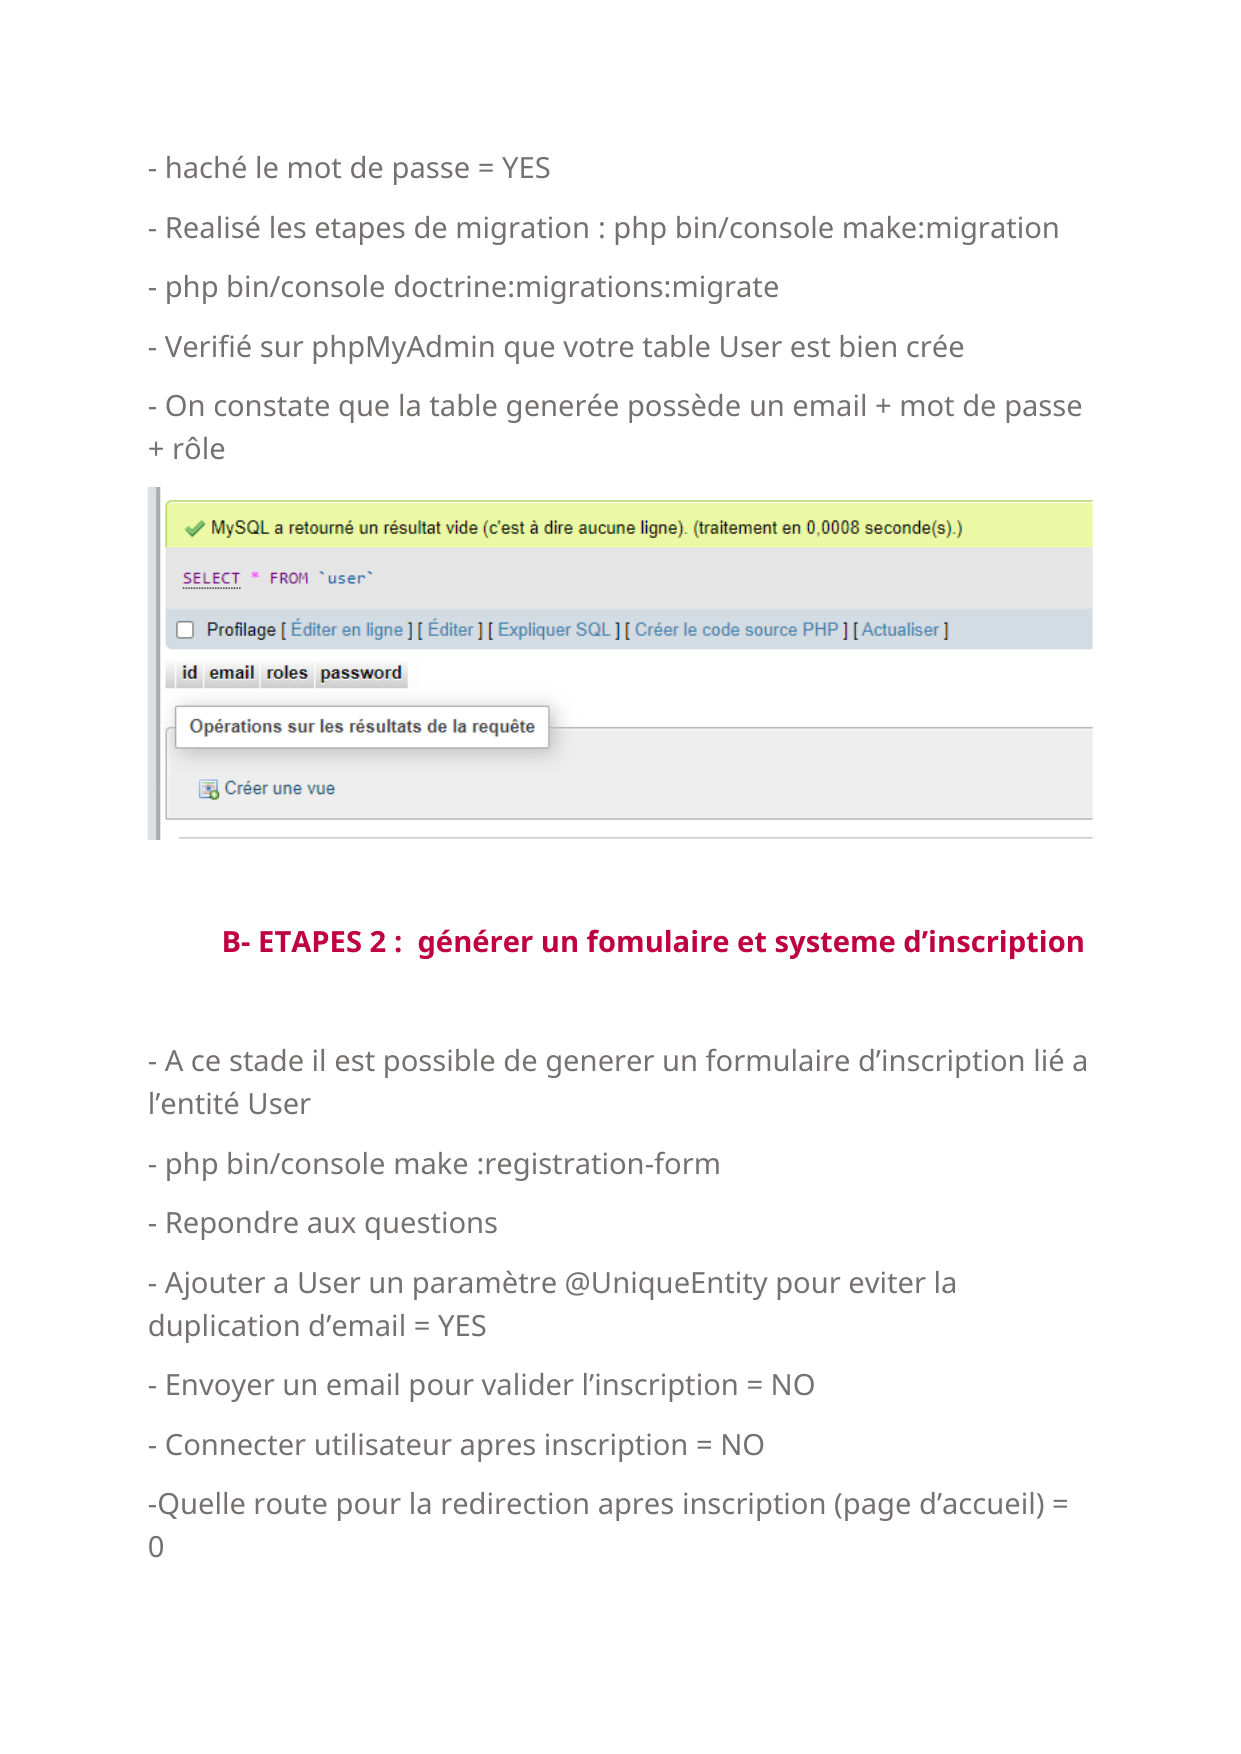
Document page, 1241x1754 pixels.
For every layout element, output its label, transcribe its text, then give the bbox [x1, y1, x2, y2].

text - Connecter utilisateur apres inscription = NO [148, 1424, 1093, 1463]
picture [147, 487, 1093, 840]
text - Envoyer un email pour valider l’inscription = NO [148, 1364, 1093, 1404]
text - Verifié sur phpMyAdmin que votre table User est bien crée [148, 326, 1093, 366]
text -Quelle route pour la redirection apres inscription (page d’accueil) = 0 [148, 1483, 1093, 1566]
text B- ETAPES 2 : générer un fomulaire et systeme d’inscription [148, 922, 1093, 961]
text - On constate que la table generée possède un email + mot de passe + rôle [148, 386, 1093, 468]
text - php bin/console make :registration-form [148, 1143, 1093, 1183]
text - Ajouter a User un paramètre @UniqueEntity pour eviter la duplication d’email = YES [148, 1262, 1093, 1344]
text - php bin/console doctrine:migrations:migrate [148, 267, 1093, 306]
text - Repondre aux questions [148, 1202, 1093, 1242]
text - A ce stade il est possible de generer un formulaire d’inscription lié a l’entité User [148, 1041, 1093, 1123]
text - Realisé les etapes de migration : php bin/console make:migration [148, 207, 1093, 247]
text - haché le mot de passe = YES [148, 148, 1093, 187]
